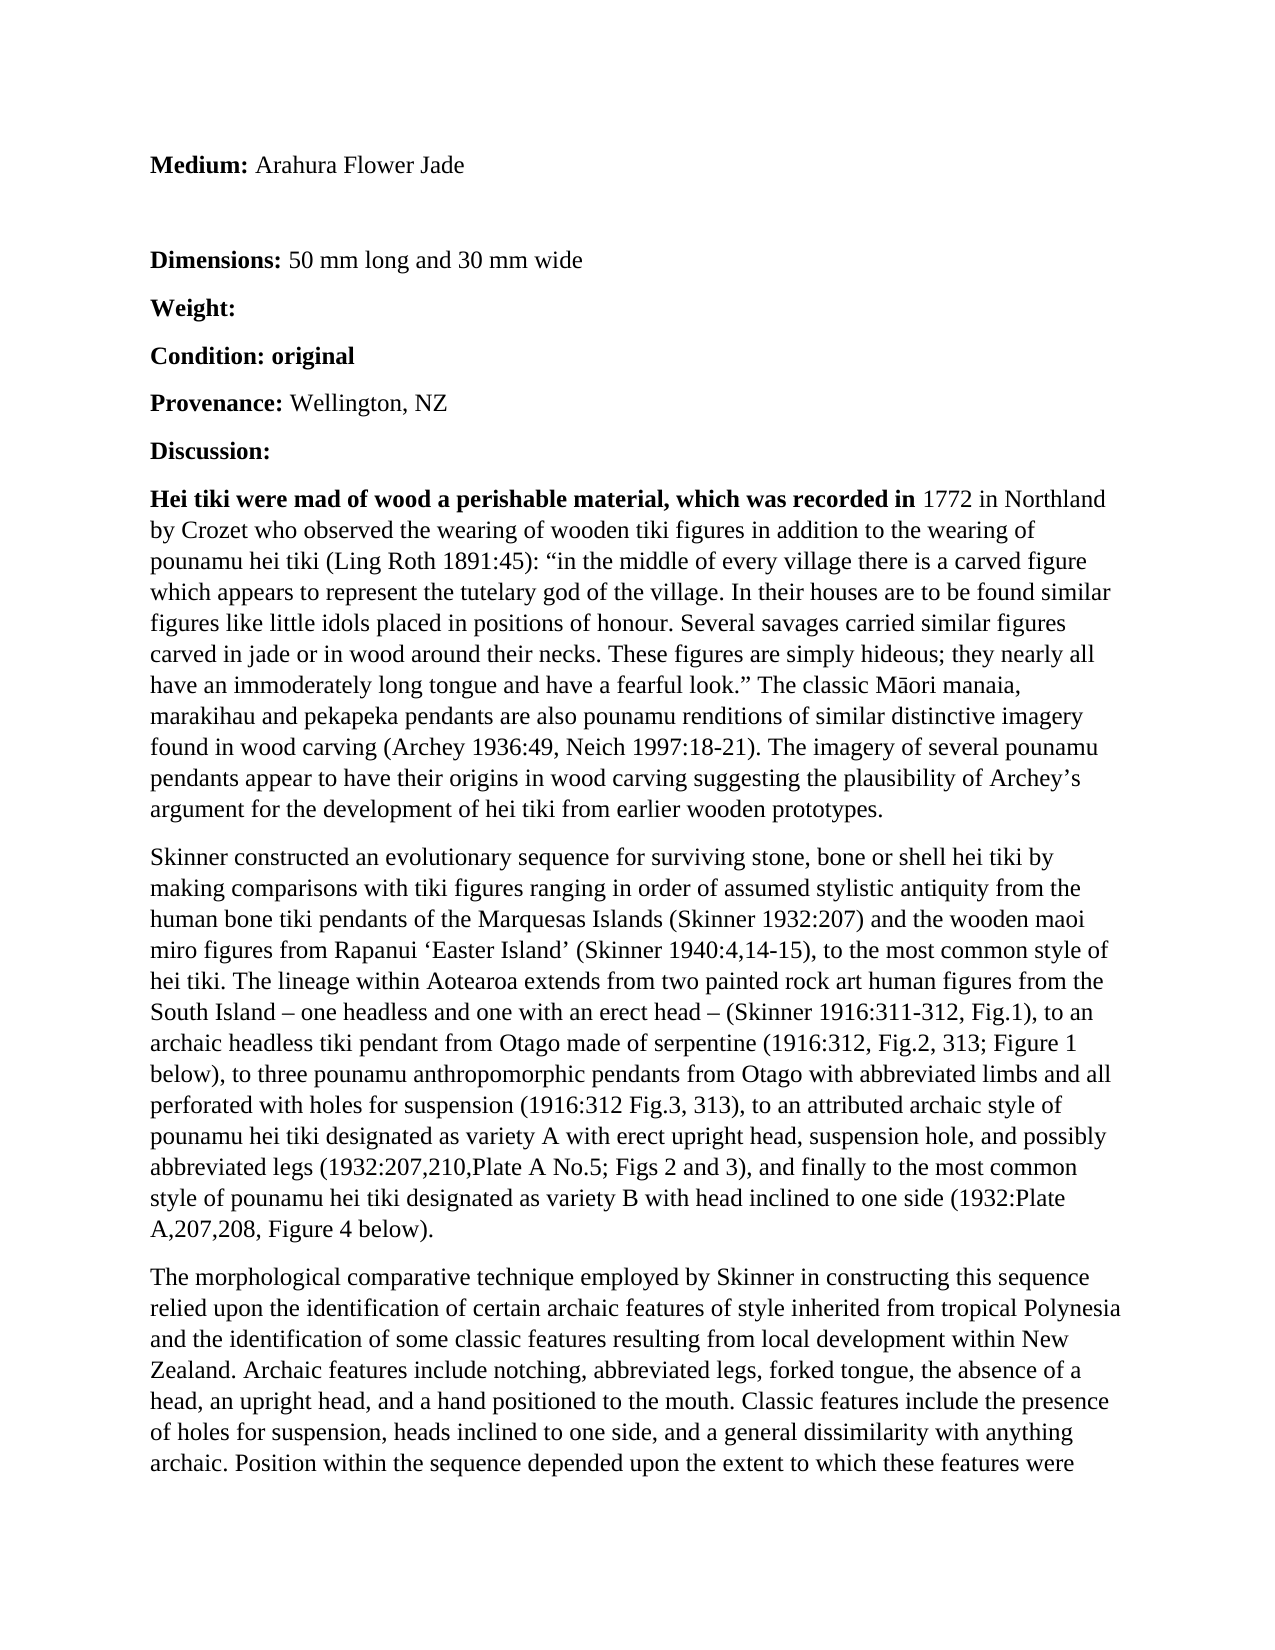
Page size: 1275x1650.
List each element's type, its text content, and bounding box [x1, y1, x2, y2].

text Provenance: Wellington, NZ [150, 388, 1125, 417]
text Skinner constructed an evolutionary sequence for surviving stone, bone or shell hei tiki by making comparisons with tiki figures ranging in order of assumed stylistic antiquity from the human bone tiki pendants of the Marquesas Islands (Skinner 1932:207) and the wooden maoi miro figures from Rapanui ‘Easter Island’ (Skinner 1940:4,14-15), to the most common style of hei tiki. The lineage within Aotearoa extends from two painted rock art human figures from the South Island – one headless and one with an erect head – (Skinner 1916:311-312, Fig.1), to an archaic headless tiki pendant from Otago made of serpentine (1916:312, Fig.2, 313; Figure 1 below), to three pounamu anthropomorphic pendants from Otago with abbreviated limbs and all perforated with holes for suspension (1916:312 Fig.3, 313), to an attributed archaic style of pounamu hei tiki designated as variety A with erect upright head, suspension hole, and possibly abbreviated legs (1932:207,210,Plate A No.5; Figs 2 and 3), and finally to the most common style of pounamu hei tiki designated as variety B with head inclined to one side (1932:Plate A,207,208, Figure 4 below). [150, 842, 1125, 1243]
text Medium: Arahura Flower Jade [150, 150, 1125, 179]
text Dimensions: 50 mm long and 30 mm wide [150, 245, 1125, 274]
text Condition: original [150, 341, 1125, 369]
text Discussion: [150, 436, 1125, 465]
text Hei tiki were mad of wood a perishable material, which was recorded in 1772 in Northland by Crozet who observed the wearing of wooden tiki figures in addition to the wearing of pounamu hei tiki (Ling Roth 1891:45): “in the middle of every village there is a carved figure which appears to represent the tutelary god of the village. In their houses are to be found similar figures like little idols placed in positions of honour. Several savages carried similar figures carved in jade or in wood around their necks. These figures are simply hideous; they nearly all have an immoderately long tongue and have a fearful look.” The classic Māori manaia, marakihau and pekapeka pendants are also pounamu renditions of similar distinctive imagery found in wood carving (Archey 1936:49, Neich 1997:18-21). The imagery of several pounamu pendants appear to have their origins in wood carving suggesting the plausibility of Archey’s argument for the development of hei tiki from earlier wooden prototypes. [150, 484, 1125, 823]
text Weight: [150, 293, 1125, 322]
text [150, 1262, 1125, 1477]
